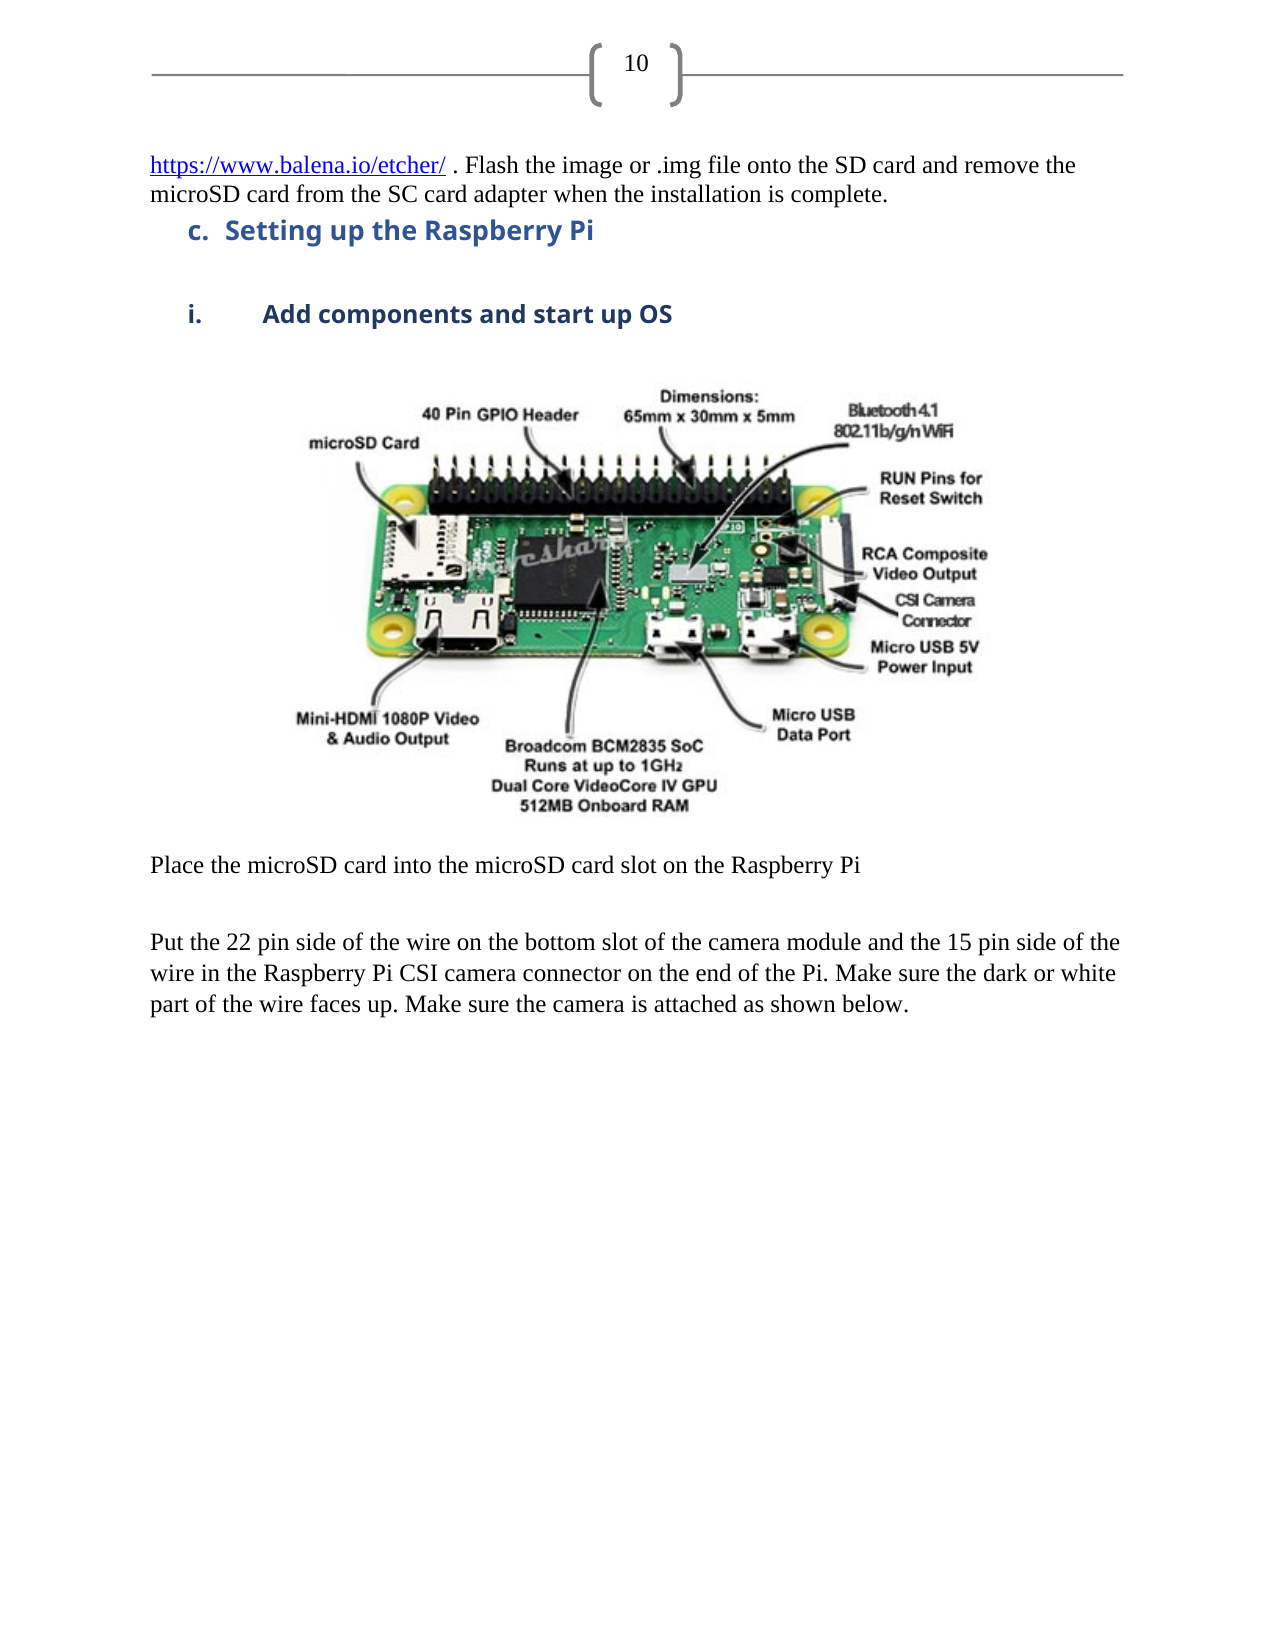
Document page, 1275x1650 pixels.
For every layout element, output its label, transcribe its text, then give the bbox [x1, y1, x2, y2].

picture [290, 382, 994, 817]
subtitle Setting up the Raspberry Pi [187, 212, 1125, 248]
text Place the microSD card into the microSD card slot on the Raspberry Pi [150, 850, 1125, 879]
text Put the 22 pin side of the wire on the bottom slot of the camera module and the 15 pin side of the wire in the Raspberry Pi CSI camera connector on the end of the Pi. Make sure the dark or white part of the wire faces up. Make sure the camera is attached as shown below. [150, 927, 1125, 1017]
subtitle Add components and start up OS [187, 297, 1125, 331]
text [150, 150, 1125, 207]
